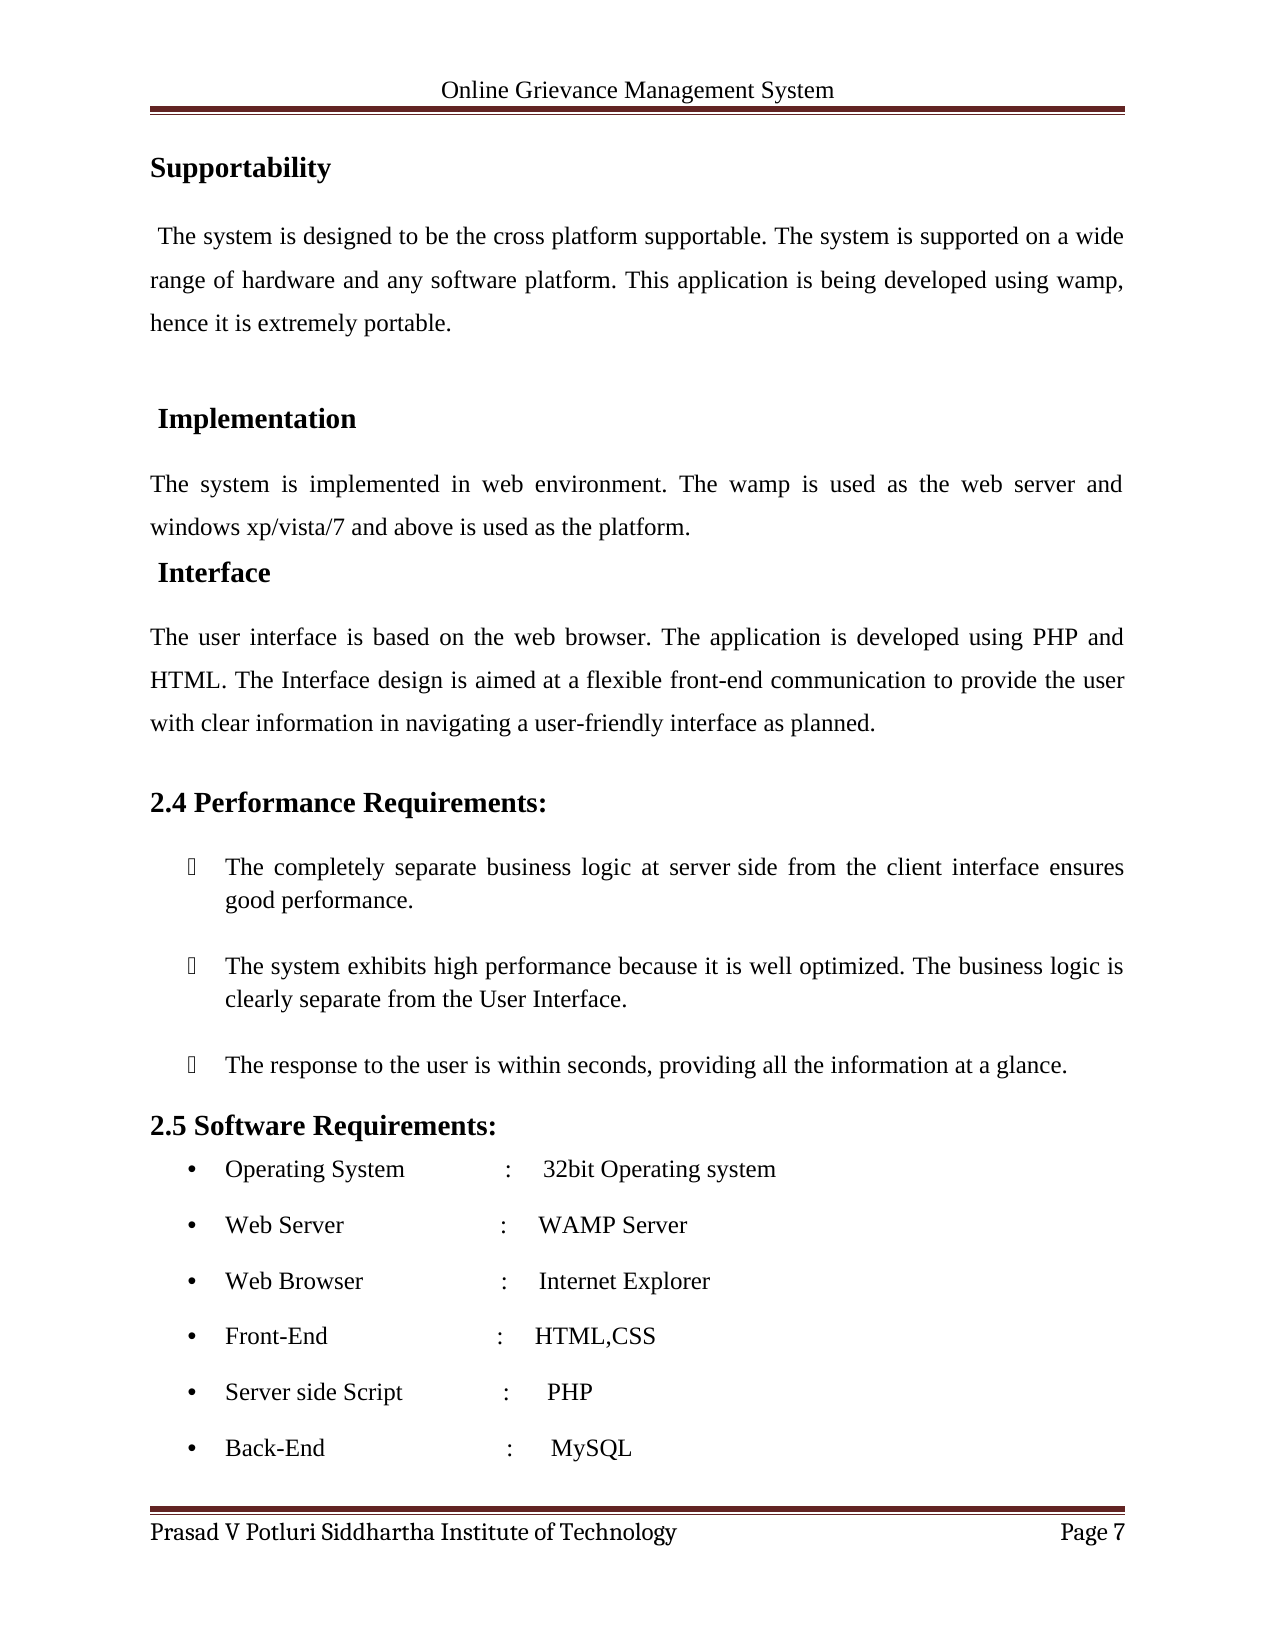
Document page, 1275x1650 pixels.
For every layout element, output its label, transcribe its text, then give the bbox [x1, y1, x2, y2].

list Server side Script : PHP [187, 1377, 1125, 1406]
list The response to the user is within seconds, providing all the information at a glance. [187, 1050, 1125, 1079]
text Implementation [150, 402, 1125, 435]
text 2.5 Software Requirements: [150, 1108, 1125, 1142]
list The completely separate business logic at server side from the client interface ensures good performance. [187, 852, 1125, 914]
list The system exhibits high performance because it is well optimized. The business logic is clearly separate from the User Interface. [187, 951, 1125, 1013]
list Web Browser : Internet Explorer [187, 1266, 1125, 1294]
list Operating System : 32bit Operating system [187, 1154, 1125, 1183]
text 2.4 Performance Requirements: [150, 785, 1125, 818]
list Front-End : HTML,CSS [187, 1321, 1125, 1350]
list Web Server : WAMP Server [187, 1210, 1125, 1239]
text The system is implemented in web environment. The wamp is used as the web server and windows xp/vista/7 and above is used as the platform. [150, 469, 1125, 541]
text Supportability [150, 150, 1125, 183]
list Back-End : MySQL [187, 1433, 1125, 1462]
text The user interface is based on the web browser. The application is developed using PHP and HTML. The Interface design is aimed at a flexible front-end communication to provide the user with clear information in navigating a user-friendly interface as planned. [150, 622, 1125, 737]
text The system is designed to be the cross platform supportable. The system is supported on a wide range of hardware and any software platform. This application is being developed using wamp, hence it is extremely portable. [150, 217, 1125, 337]
text Interface [150, 555, 1125, 588]
